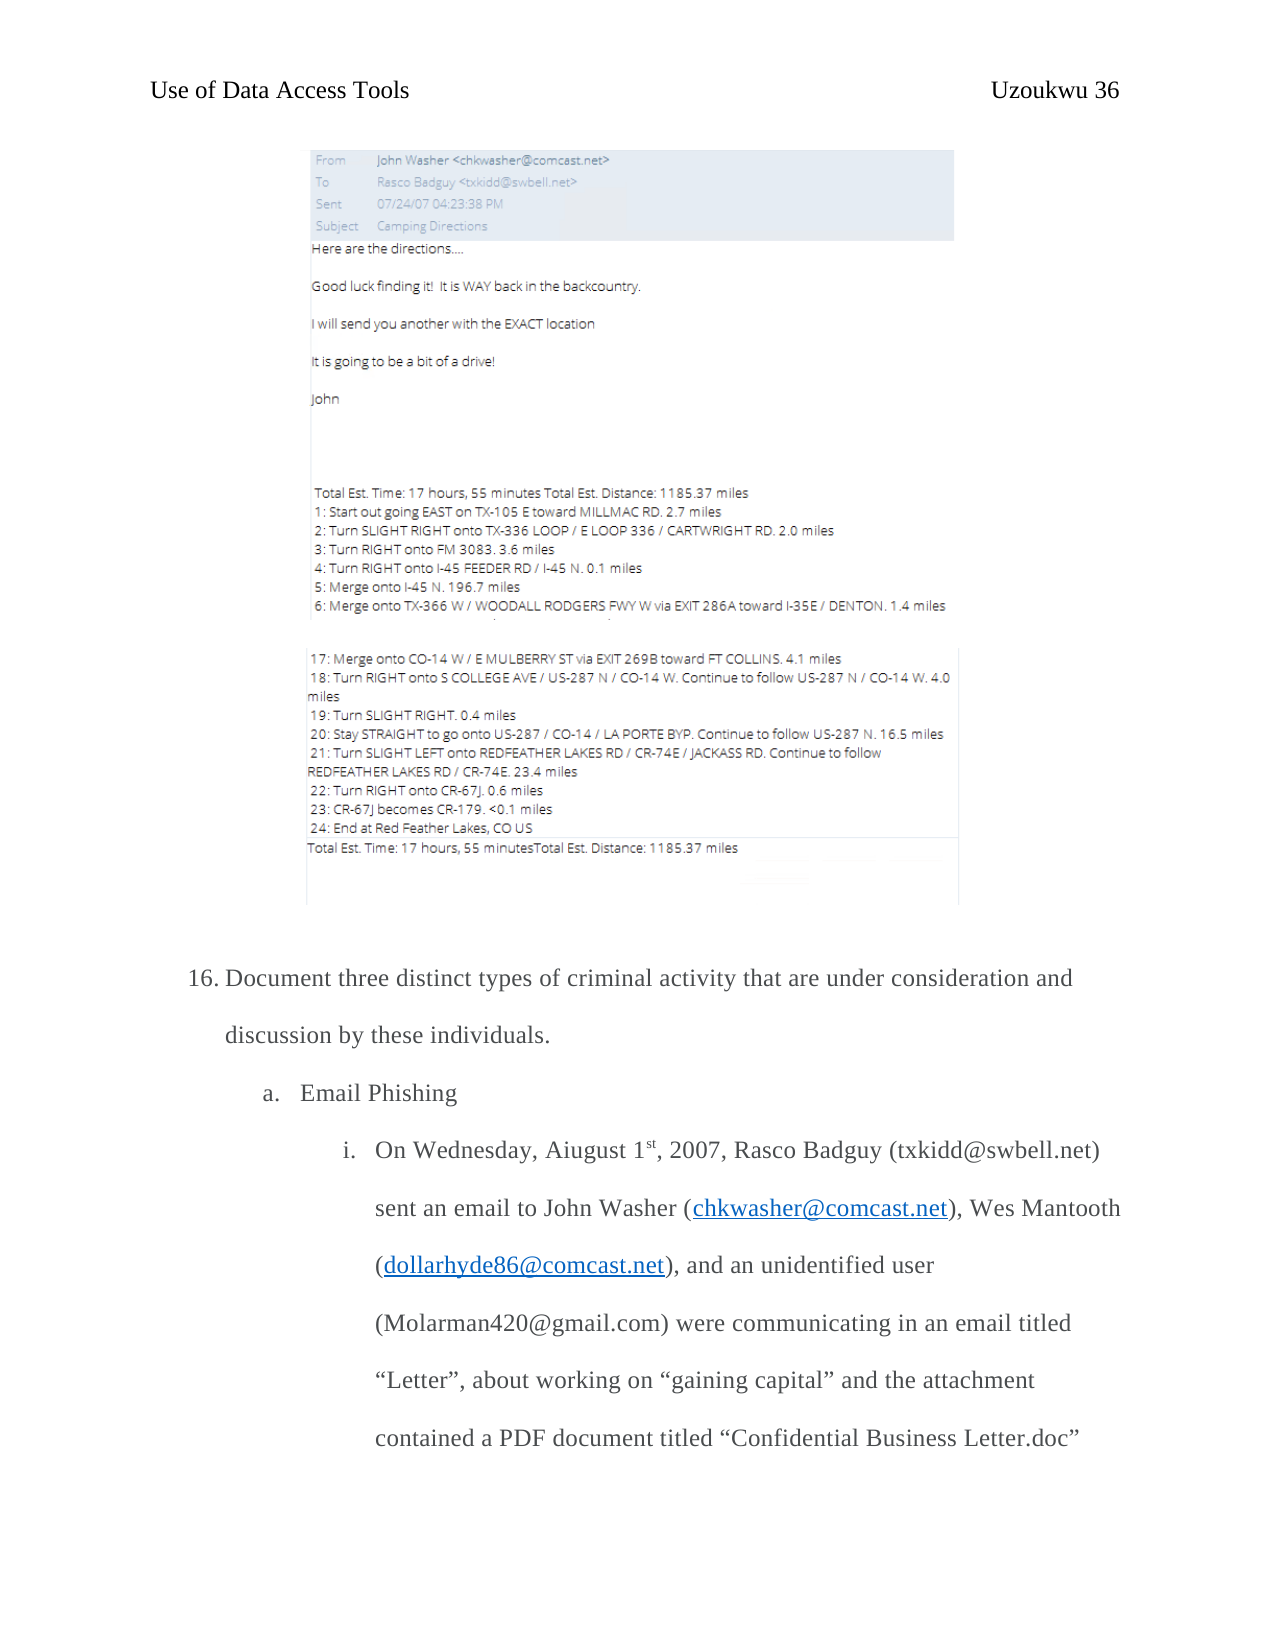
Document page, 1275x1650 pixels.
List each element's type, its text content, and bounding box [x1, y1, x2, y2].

picture [300, 150, 955, 620]
list Email Phishing [262, 1078, 1125, 1106]
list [356, 1135, 1125, 1451]
picture [300, 648, 979, 905]
list Document three distinct types of criminal activity that are under consideration and discussion by these individuals. [187, 963, 1125, 1049]
